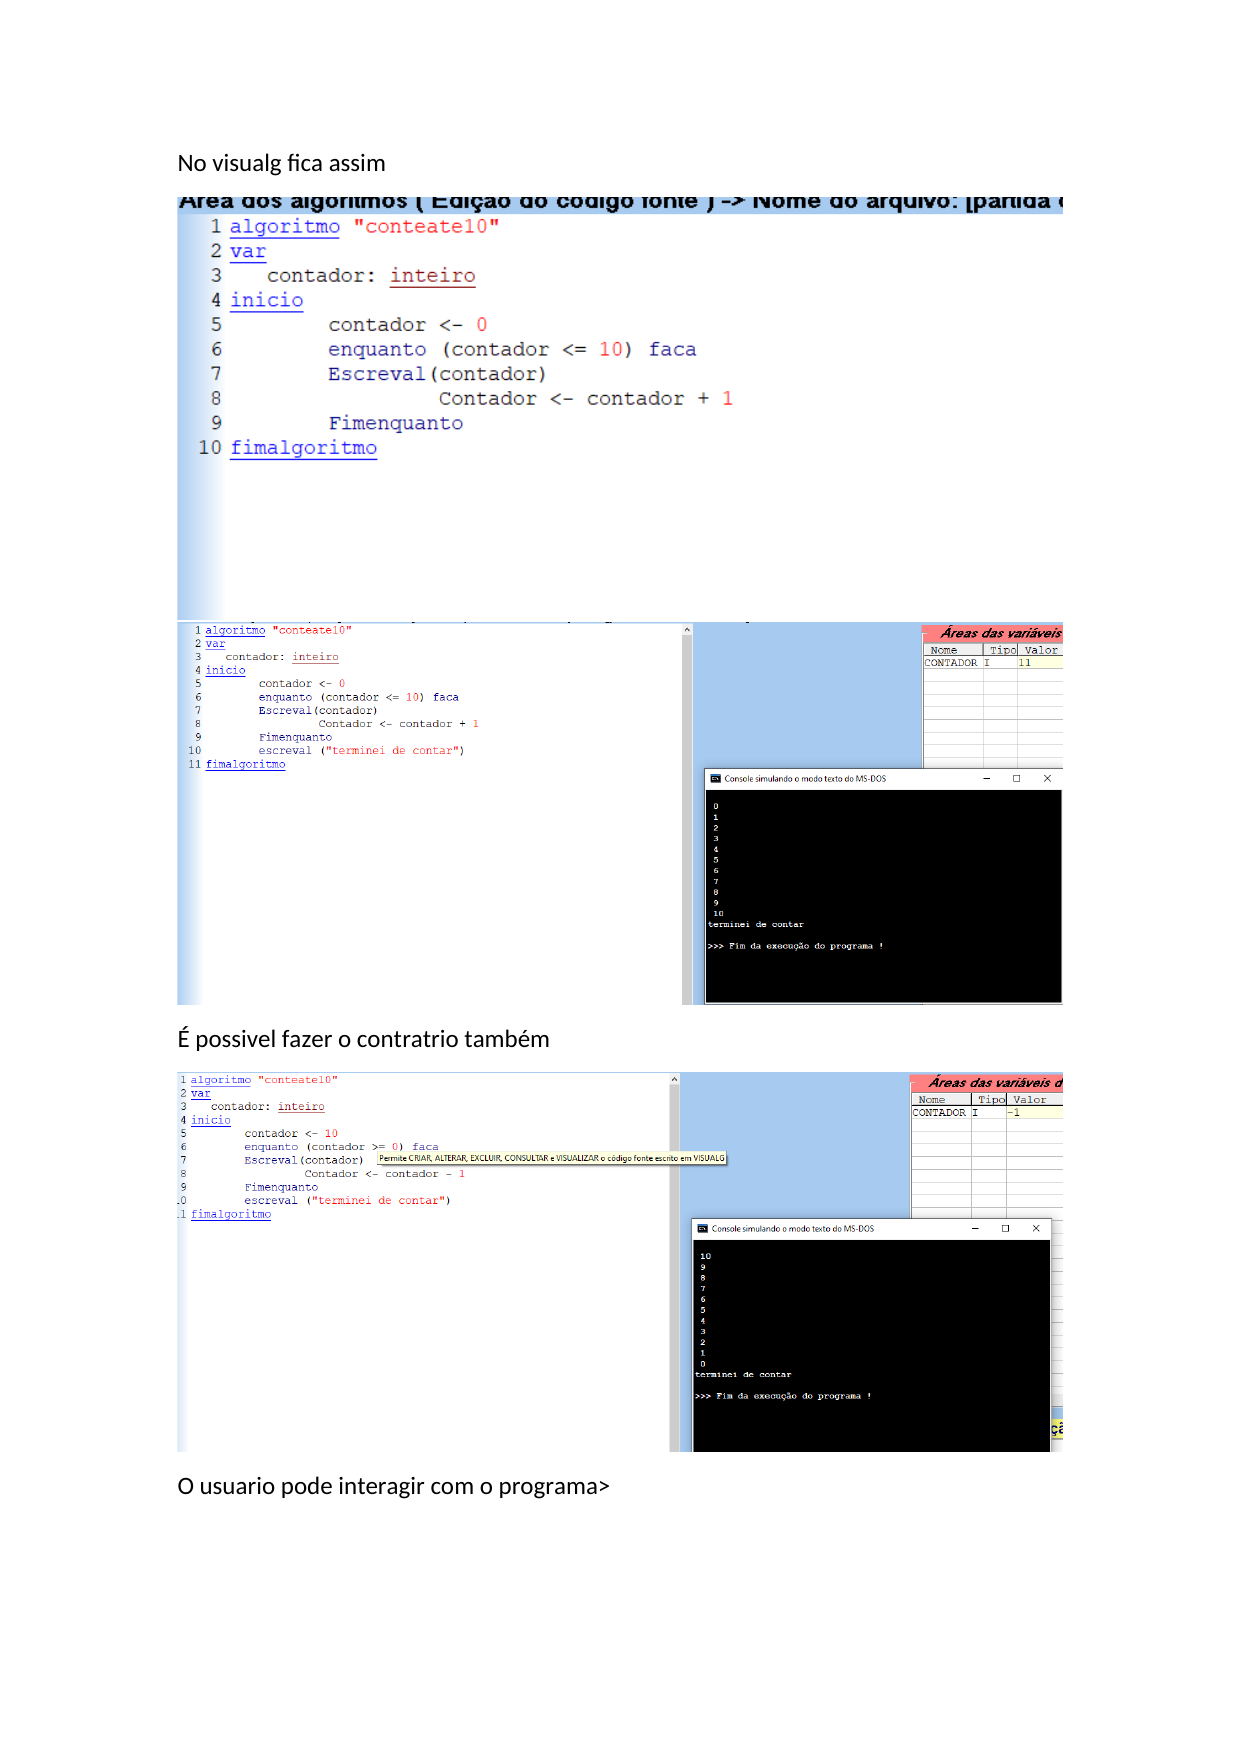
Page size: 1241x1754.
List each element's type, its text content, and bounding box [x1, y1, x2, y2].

picture [177, 1072, 1063, 1452]
text É possivel fazer o contratrio também [177, 1023, 1063, 1053]
text No visualg fica assim [177, 148, 1063, 178]
picture [177, 197, 1063, 620]
picture [177, 622, 1063, 1005]
text O usuario pode interagir com o programa> [177, 1470, 1063, 1501]
